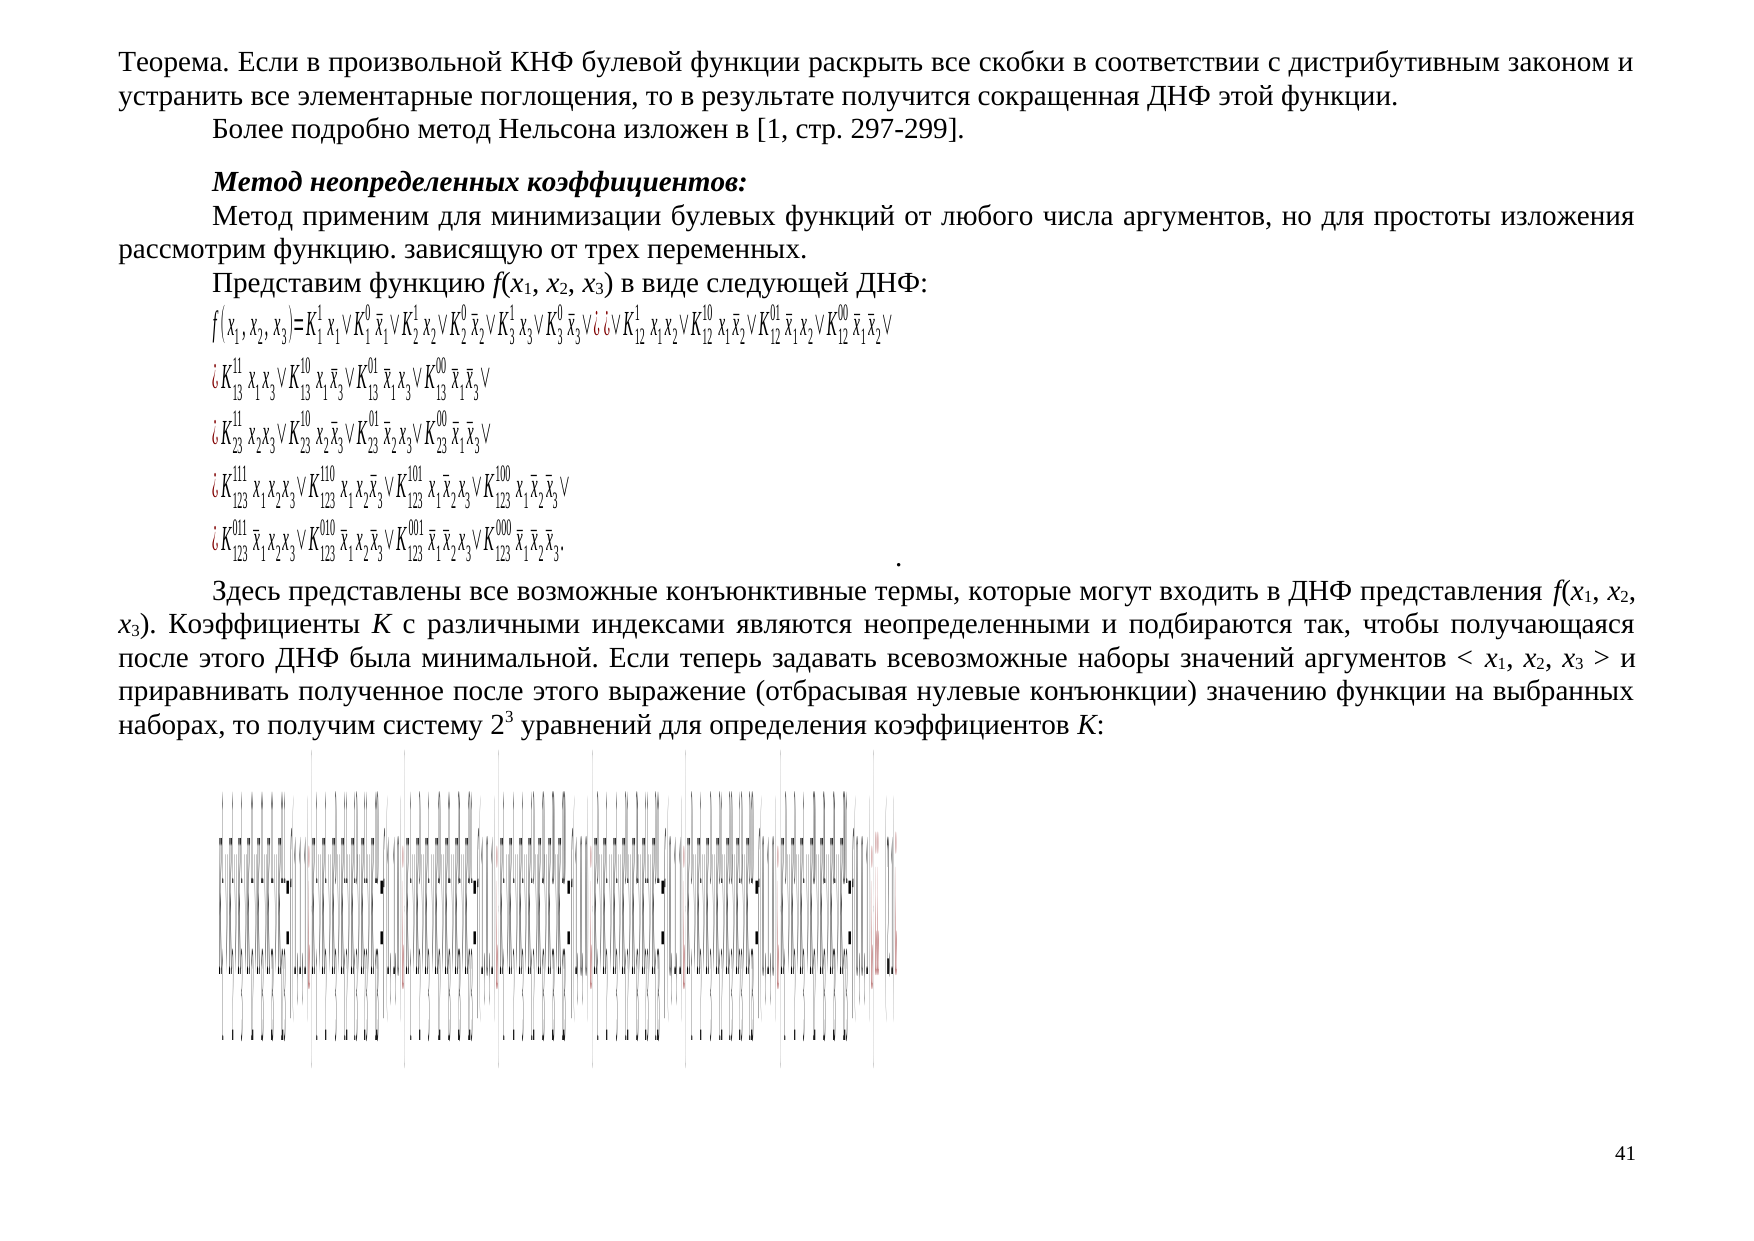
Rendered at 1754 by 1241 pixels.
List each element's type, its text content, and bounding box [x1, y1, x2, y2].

text Более подробно метод Нельсона изложен в [1, стр. 297-299]. [118, 111, 1636, 145]
text Метод применим для минимизации булевых функций от любого числа аргументов, но для простоты изложения рассмотрим функцию. зависящую от трех переменных. [118, 198, 1636, 265]
text . [118, 298, 1636, 573]
text Теорема. Если в произвольной КНФ булевой функции раскрыть все скобки в соответствии с дистрибутивным законом и устранить все элементарные поглощения, то в результате получится сокращенная ДНФ этой функции. [118, 44, 1636, 111]
text Здесь представлены все возможные конъюнктивные термы, которые могут входить в ДНФ представления f(x1, x2, x3). Коэффициенты К с различными индексами являются неопределенными и подбираются так, чтобы получающаяся после этого ДНФ была минимальной. Если теперь задавать всевозможные наборы значений аргументов < x1, x2, x3 > и приравнивать полученное после этого выражение (отбрасывая нулевые конъюнкции) значению функции на выбранных наборах, то получим систему 23 уравнений для определения коэффициентов К: [118, 573, 1636, 741]
text Представим функцию f(x1, x2, x3) в виде следующей ДНФ: [118, 265, 1636, 298]
text Метод неопределенных коэффициентов: [118, 164, 1636, 198]
